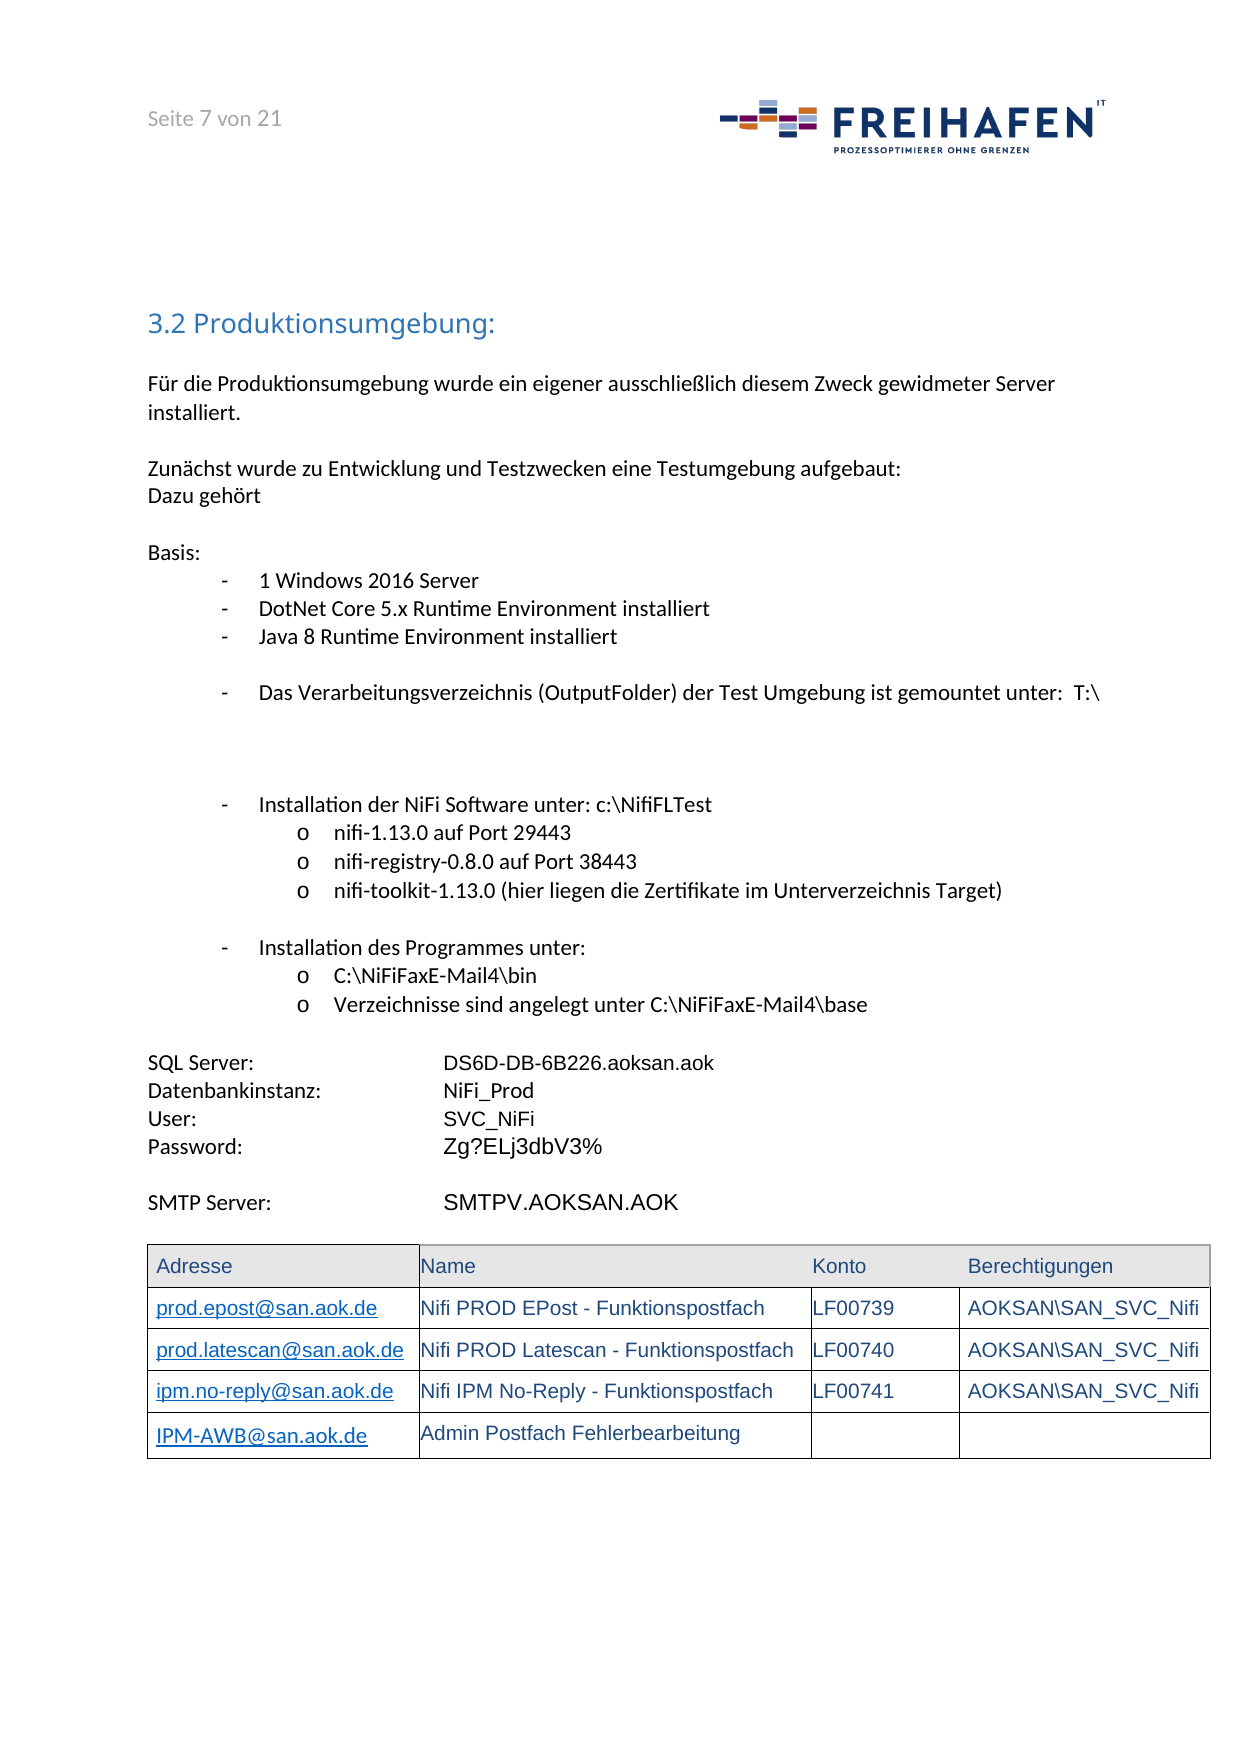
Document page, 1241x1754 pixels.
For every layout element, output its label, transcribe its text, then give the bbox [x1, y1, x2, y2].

table_cell prod.epost@san.aok.de [148, 1288, 419, 1328]
table_header Name [420, 1246, 812, 1287]
table_cell LF00740 [812, 1329, 959, 1370]
list nifi-toolkit-1.13.0 (hier liegen die Zertifikate im Unterverzeichnis Target) [296, 876, 1107, 905]
list DotNet Core 5.x Runtime Environment installiert [221, 594, 1107, 622]
table_header Berechtigungen [959, 1246, 1209, 1287]
list Java 8 Runtime Environment installiert [221, 622, 1107, 650]
table_header Konto [812, 1246, 959, 1287]
table_header Adresse [148, 1245, 419, 1287]
table_cell Nifi IPM No-Reply - Funktionspostfach [420, 1371, 811, 1412]
table_cell [812, 1413, 959, 1457]
text Basis: [148, 538, 1107, 566]
list Installation der NiFi Software unter: c:\NifiFLTest [221, 790, 1107, 818]
table_cell LF00741 [812, 1371, 959, 1412]
text Zunächst wurde zu Entwicklung und Testzwecken eine Testumgebung aufgebaut: [148, 454, 1107, 482]
table_cell ipm.no-reply@san.aok.de [148, 1371, 419, 1412]
table_cell AOKSAN\SAN_SVC_Nifi [960, 1288, 1210, 1328]
table_cell Nifi PROD Latescan - Funktionspostfach [420, 1329, 811, 1370]
list C:\NiFiFaxE-Mail4\bin [296, 961, 1107, 991]
list nifi-registry-0.8.0 auf Port 38443 [296, 847, 1107, 876]
table_cell IPM-AWB@san.aok.de [148, 1413, 419, 1457]
table_cell Nifi PROD EPost - Funktionspostfach [420, 1288, 811, 1328]
table_cell [960, 1412, 1210, 1457]
table_cell AOKSAN\SAN_SVC_Nifi [960, 1370, 1210, 1412]
table_cell prod.latescan@san.aok.de [148, 1329, 419, 1370]
list Verzeichnisse sind angelegt unter C:\NiFiFaxE-Mail4\base [296, 991, 1107, 1020]
table_cell Admin Postfach Fehlerbearbeitung [420, 1413, 811, 1457]
text Datenbankinstanz: NiFi_Prod [148, 1076, 1107, 1104]
list 1 Windows 2016 Server [221, 566, 1107, 594]
text SQL Server: DS6D-DB-6B226.aoksan.aok [148, 1048, 1107, 1076]
picture [711, 94, 1112, 154]
text SMTP Server: SMTPV.AOKSAN.AOK [148, 1188, 1107, 1216]
text Dazu gehört [148, 482, 1107, 510]
text Für die Produktionsumgebung wurde ein eigener ausschließlich diesem Zweck gewidmeter Server installiert. [148, 369, 1107, 426]
list nifi-1.13.0 auf Port 29443 [296, 818, 1107, 847]
table_cell LF00739 [812, 1288, 959, 1328]
text Password: Zg?ELj3dbV3% [148, 1132, 1107, 1160]
list Installation des Programmes unter: [221, 933, 1107, 961]
list Das Verarbeitungsverzeichnis (OutputFolder) der Test Umgebung ist gemountet unter: T:\ [221, 678, 1107, 706]
table_cell AOKSAN\SAN_SVC_Nifi [960, 1328, 1210, 1370]
subtitle 3.2 Produktionsumgebung: [148, 305, 1107, 342]
text User: SVC_NiFi [148, 1104, 1107, 1132]
